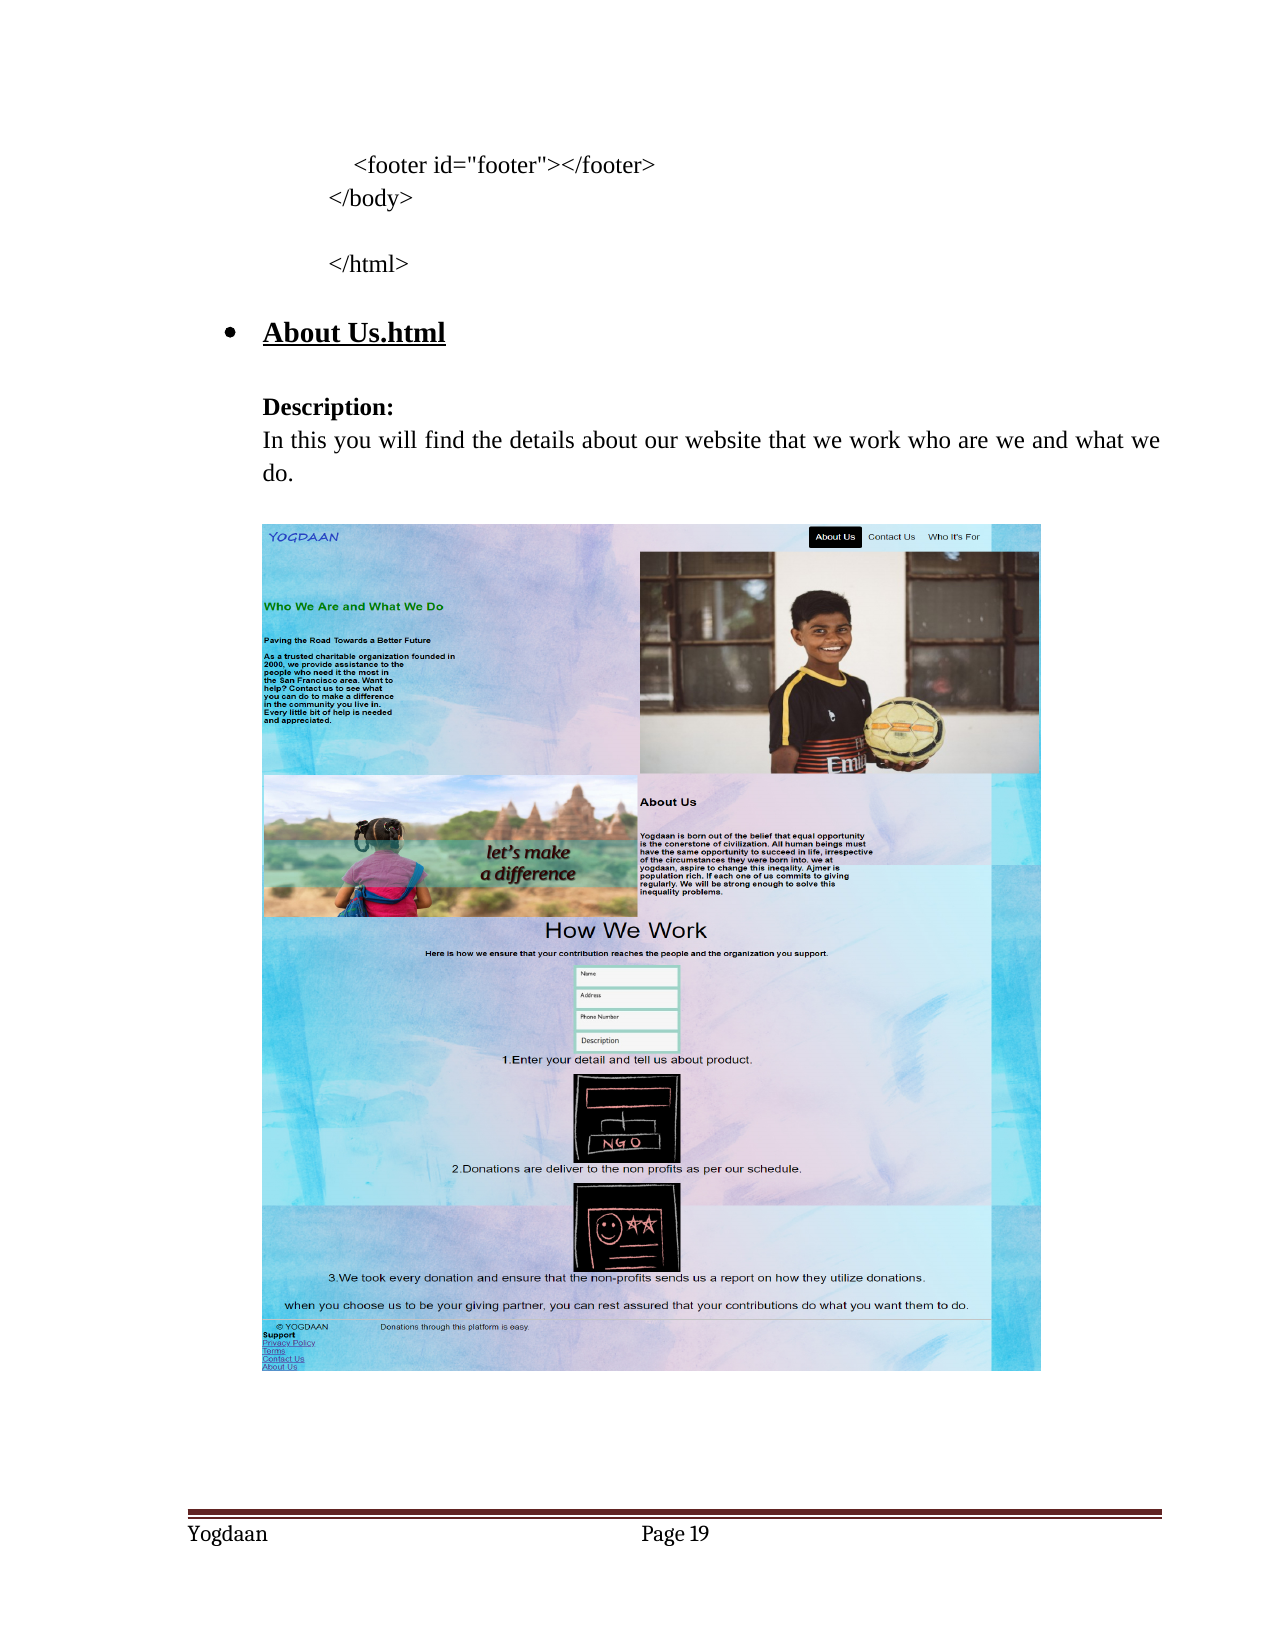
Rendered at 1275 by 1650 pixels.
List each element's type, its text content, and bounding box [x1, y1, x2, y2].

list Description: [262, 392, 1162, 421]
list </html> [328, 249, 1162, 278]
picture [262, 524, 1041, 1371]
list </body> [328, 183, 1162, 212]
list In this you will find the details about our website that we work who are we and what we do. [262, 425, 1162, 487]
list <footer id="footer"></footer> [328, 150, 1162, 179]
list About Us.html [225, 315, 1162, 349]
